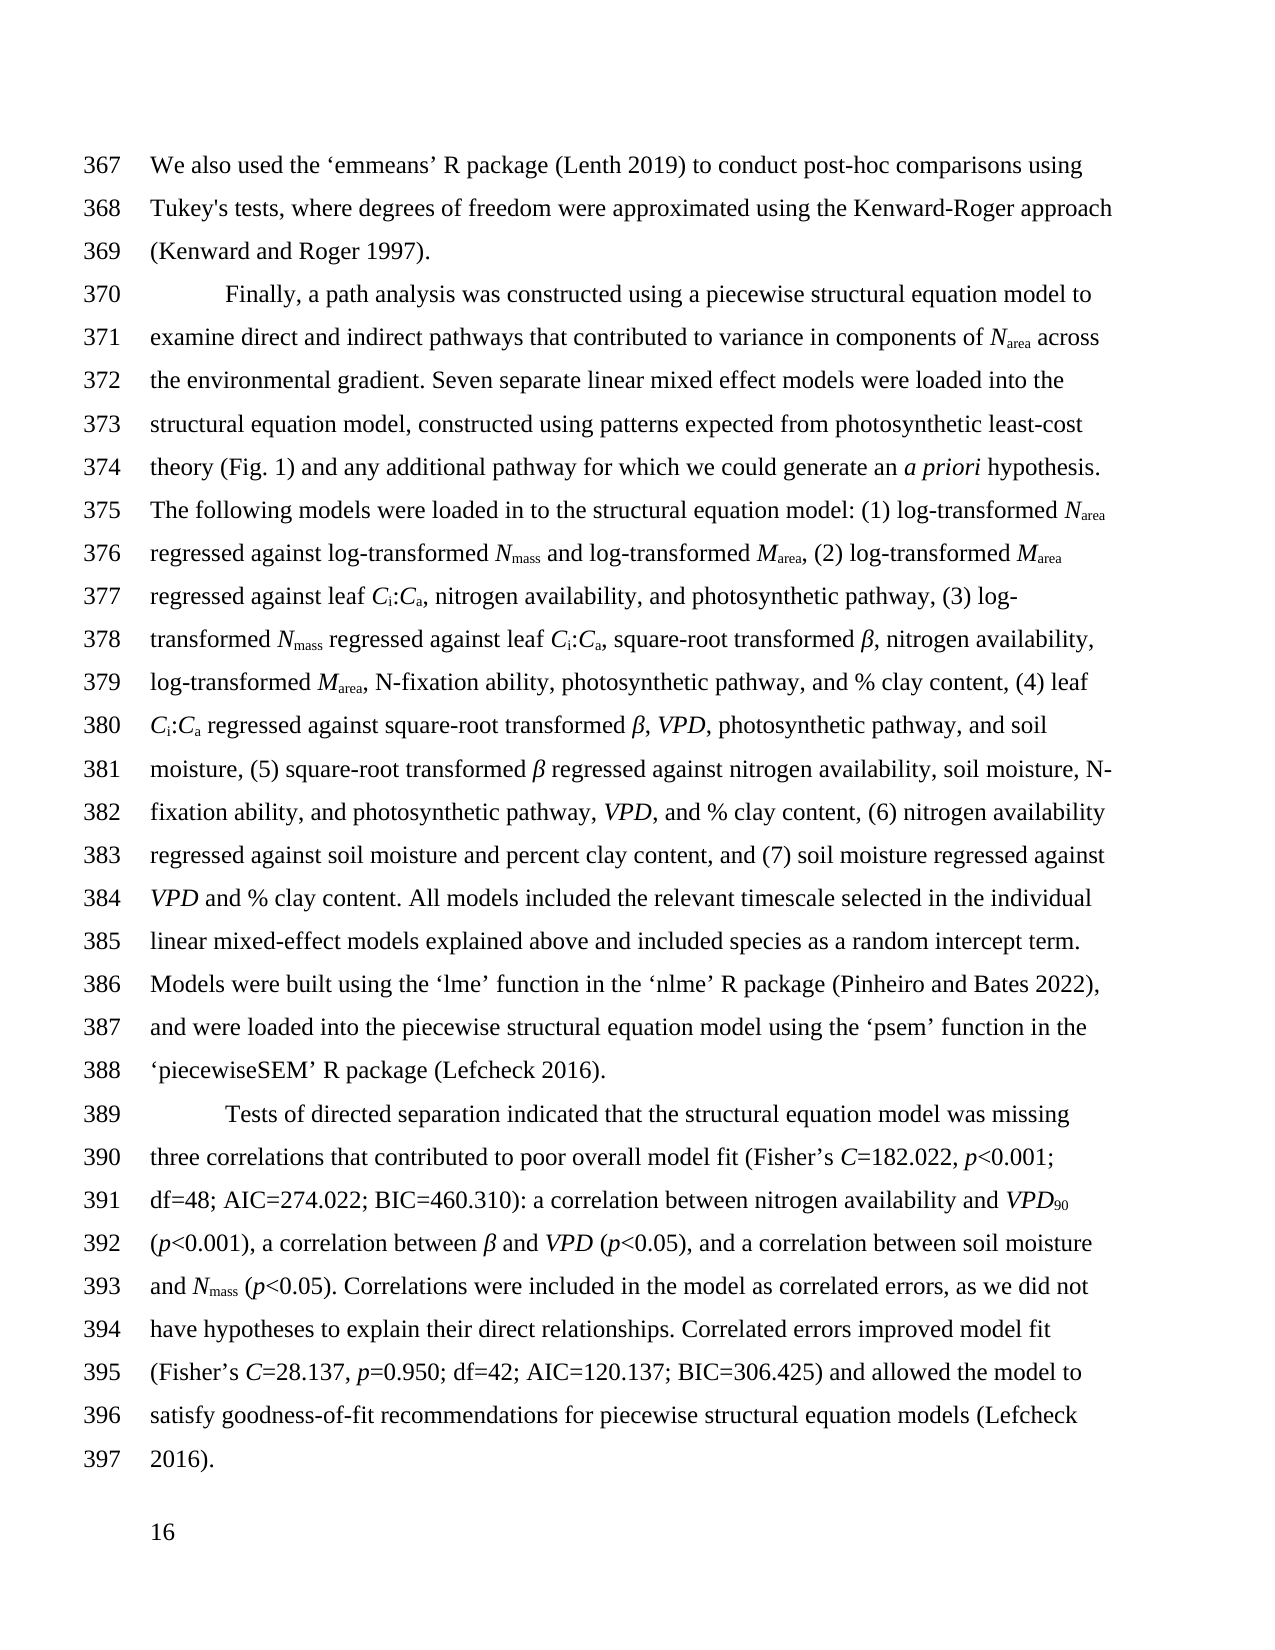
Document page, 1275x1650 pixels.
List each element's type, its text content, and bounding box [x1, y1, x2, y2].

text Finally, a path analysis was constructed using a piecewise structural equation model to examine direct and indirect pathways that contributed to variance in components of Narea across the environmental gradient. Seven separate linear mixed effect models were loaded into the structural equation model, constructed using patterns expected from photosynthetic least-cost theory (Fig. 1) and any additional pathway for which we could generate an a priori hypothesis. The following models were loaded in to the structural equation model: (1) log-transformed Narea regressed against log-transformed Nmass and log-transformed Marea, (2) log-transformed Marea regressed against leaf Ci:Ca, nitrogen availability, and photosynthetic pathway, (3) log-transformed Nmass regressed against leaf Ci:Ca, square-root transformed β, nitrogen availability, log-transformed Marea, N-fixation ability, photosynthetic pathway, and % clay content, (4) leaf Ci:Ca regressed against square-root transformed β, VPD, photosynthetic pathway, and soil moisture, (5) square-root transformed β regressed against nitrogen availability, soil moisture, N-fixation ability, and photosynthetic pathway, VPD, and % clay content, (6) nitrogen availability regressed against soil moisture and percent clay content, and (7) soil moisture regressed against VPD and % clay content. All models included the relevant timescale selected in the individual linear mixed-effect models explained above and included species as a random intercept term. Models were built using the ‘lme’ function in the ‘nlme’ R package (Pinheiro and Bates 2022), and were loaded into the piecewise structural equation model using the ‘psem’ function in the ‘piecewiseSEM’ R package (Lefcheck 2016). [150, 279, 1125, 1084]
text Tests of directed separation indicated that the structural equation model was missing three correlations that contributed to poor overall model fit (Fisher’s C=182.022, p<0.001; df=48; AIC=274.022; BIC=460.310): a correlation between nitrogen availability and VPD90 (p<0.001), a correlation between β and VPD (p<0.05), and a correlation between soil moisture and Nmass (p<0.05). Correlations were included in the model as correlated errors, as we did not have hypotheses to explain their direct relationships. Correlated errors improved model fit (Fisher’s C=28.137, p=0.950; df=42; AIC=120.137; BIC=306.425) and allowed the model to satisfy goodness-of-fit recommendations for piecewise structural equation models (Lefcheck 2016). [150, 1099, 1125, 1472]
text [150, 150, 1125, 265]
